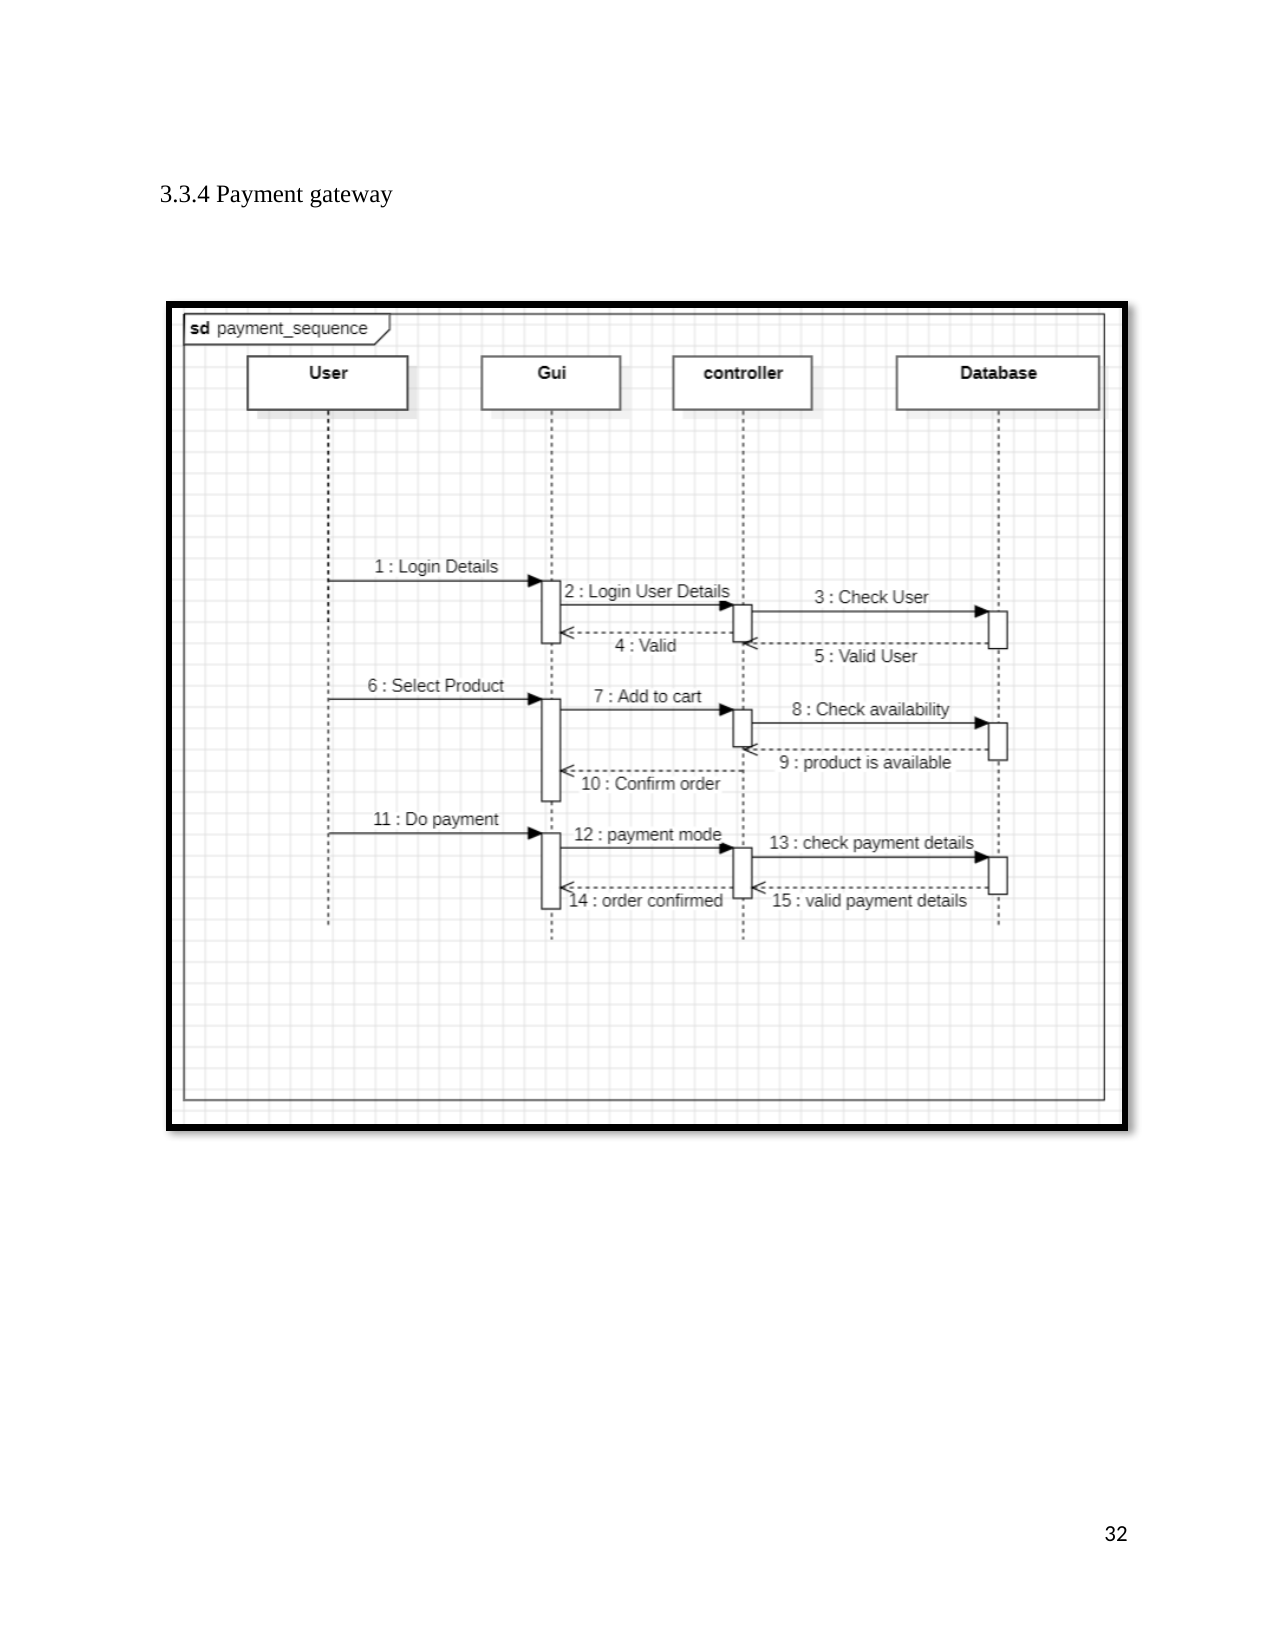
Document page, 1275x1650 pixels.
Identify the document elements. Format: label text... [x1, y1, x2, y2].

picture [172, 308, 1122, 1124]
text 3.3.4 Payment gateway [159, 179, 1127, 208]
